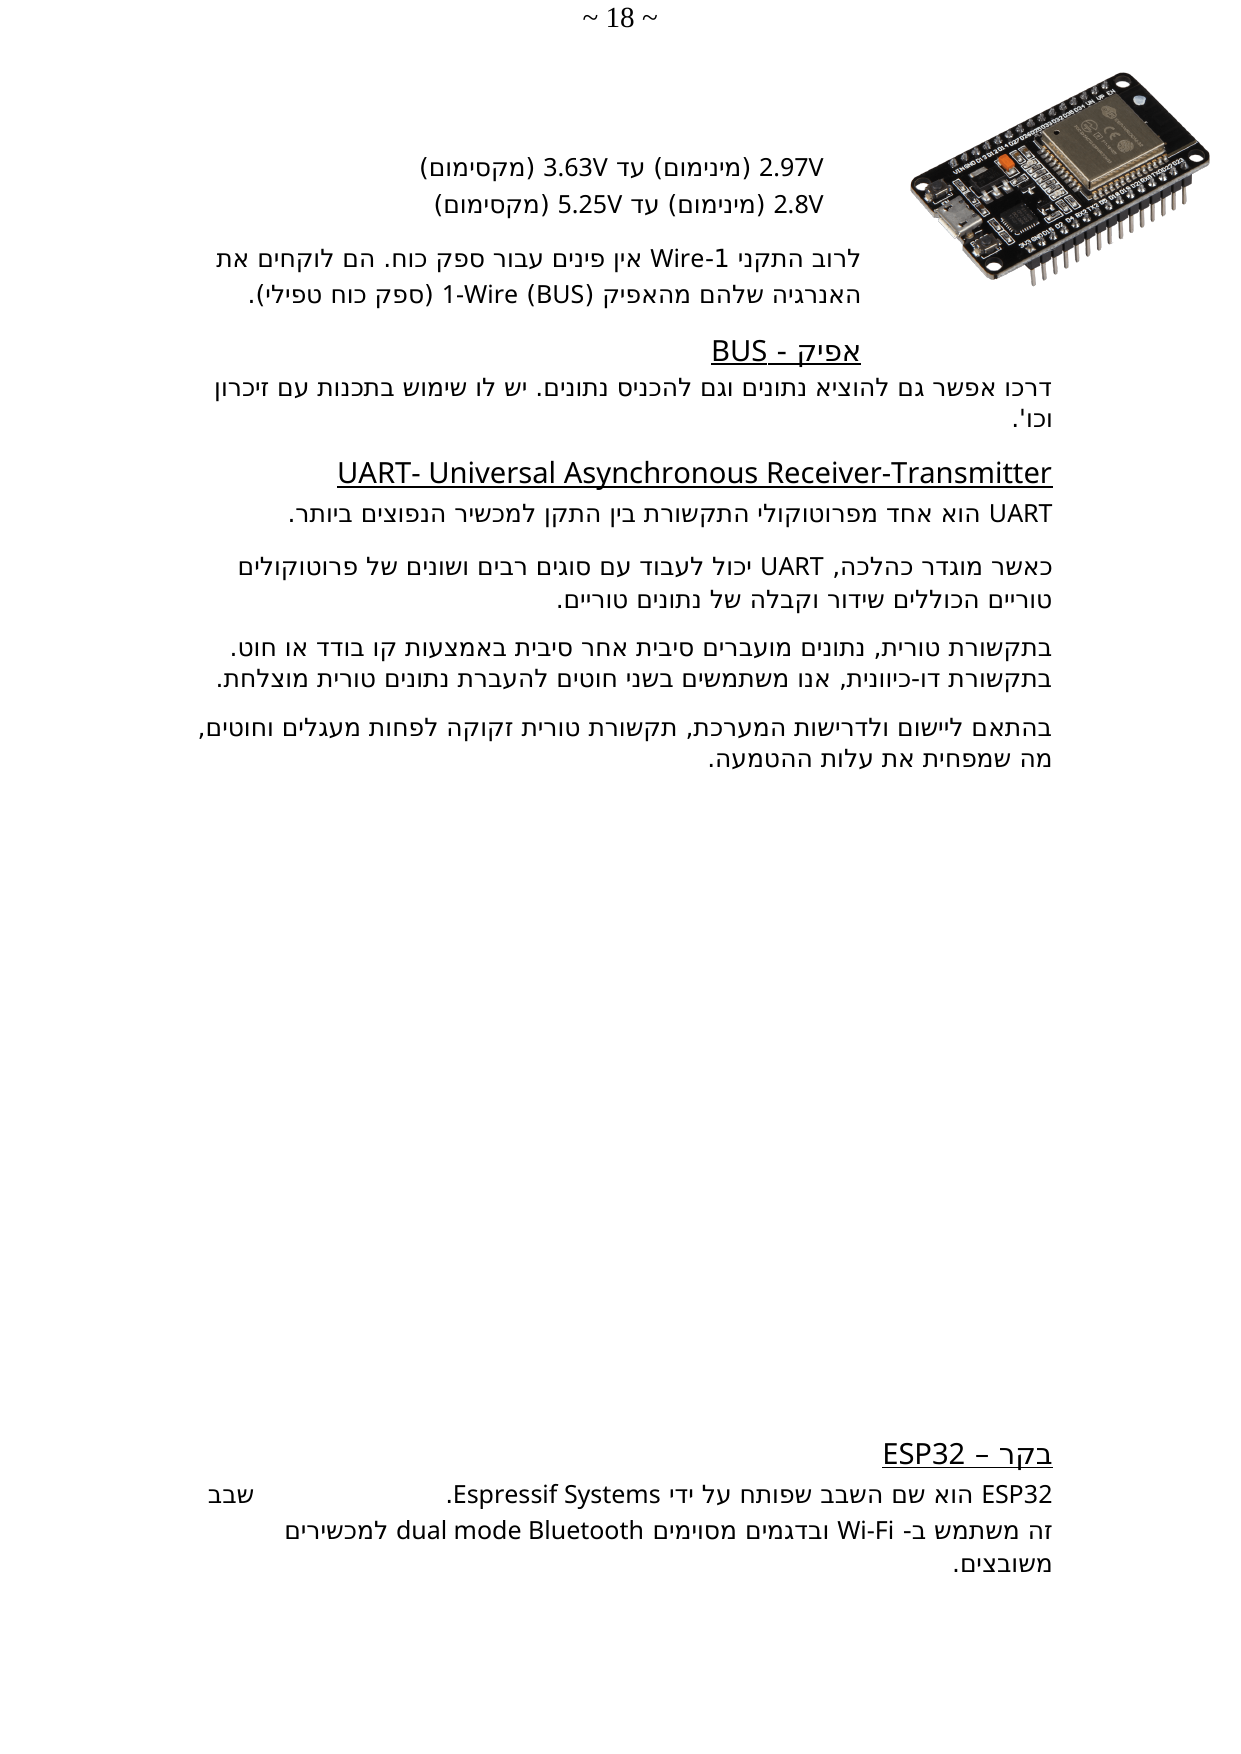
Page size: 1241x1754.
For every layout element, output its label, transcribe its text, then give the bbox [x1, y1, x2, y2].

text לרוב התקני 1-Wire אין פינים עבור ספק כוח. הם לוקחים את האנרגיה שלהם מהאפיק (BUS) 1-Wire (ספק כוח טפילי). [187, 240, 880, 311]
text ESP32 הוא שם השבב שפותח על ידי Espressif Systems. שבב זה משתמש ב- Wi-Fi ובדגמים מסוימים dual mode Bluetooth למכשירים משובצים. [187, 1476, 1053, 1578]
subtitle אפיק - BUS [187, 330, 1053, 370]
text בהתאם ליישום ולדרישות המערכת, תקשורת טורית זקוקה לפחות מעגלים וחוטים, מה שמפחית את עלות ההטמעה. [187, 713, 1053, 773]
list 2.8V (מינימום) עד 5.25V (מקסימום) [187, 187, 880, 221]
text בתקשורת טורית, נתונים מועברים סיבית אחר סיבית באמצעות קו בודד או חוט. בתקשורת דו-כיוונית, אנו משתמשים בשני חוטים להעברת נתונים טורית מוצלחת. [187, 633, 1053, 694]
text דרכו אפשר גם להוציא נתונים וגם להכניס נתונים. יש לו שימוש בתכנות עם זיכרון וכו'. [187, 373, 1053, 433]
picture [880, 0, 1239, 359]
text UART הוא אחד מפרוטוקולי התקשורת בין התקן למכשיר הנפוצים ביותר. [187, 495, 1053, 529]
subtitle UART- Universal Asynchronous Receiver-Transmitter [187, 452, 1053, 492]
list 2.97V (מינימום) עד 3.63V (מקסימום) [187, 150, 880, 184]
text כאשר מוגדר כהלכה, UART יכול לעבוד עם סוגים רבים ושונים של פרוטוקולים טוריים הכוללים שידור וקבלה של נתונים טוריים. [187, 549, 1053, 614]
subtitle בקר – ESP32 [187, 1433, 1053, 1473]
